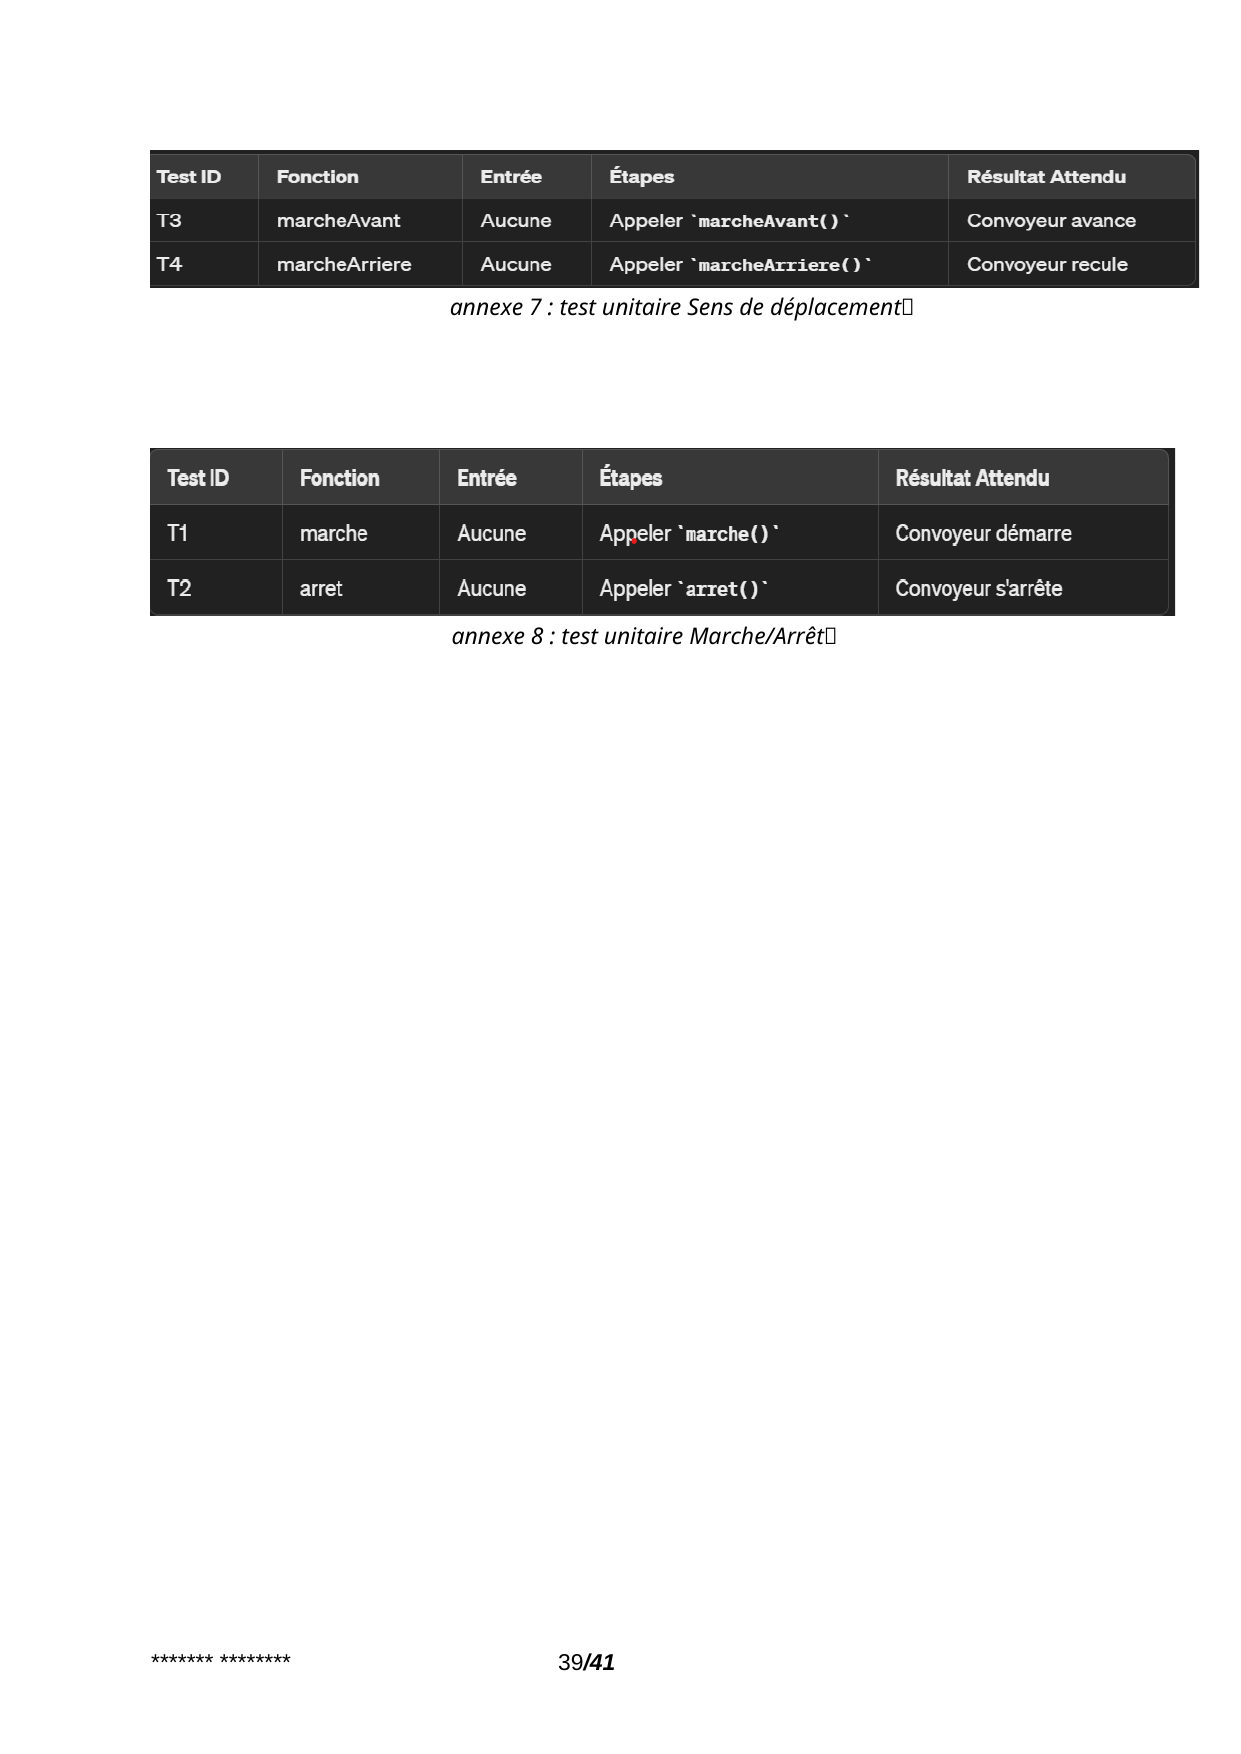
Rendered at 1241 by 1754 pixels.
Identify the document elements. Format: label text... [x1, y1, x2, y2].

text annexe 8 : test unitaire Marche/Arrêt✅ [150, 620, 1090, 651]
picture [150, 448, 1175, 616]
text annexe 7 : test unitaire Sens de déplacement✅ [150, 291, 1090, 323]
picture [150, 150, 1200, 288]
